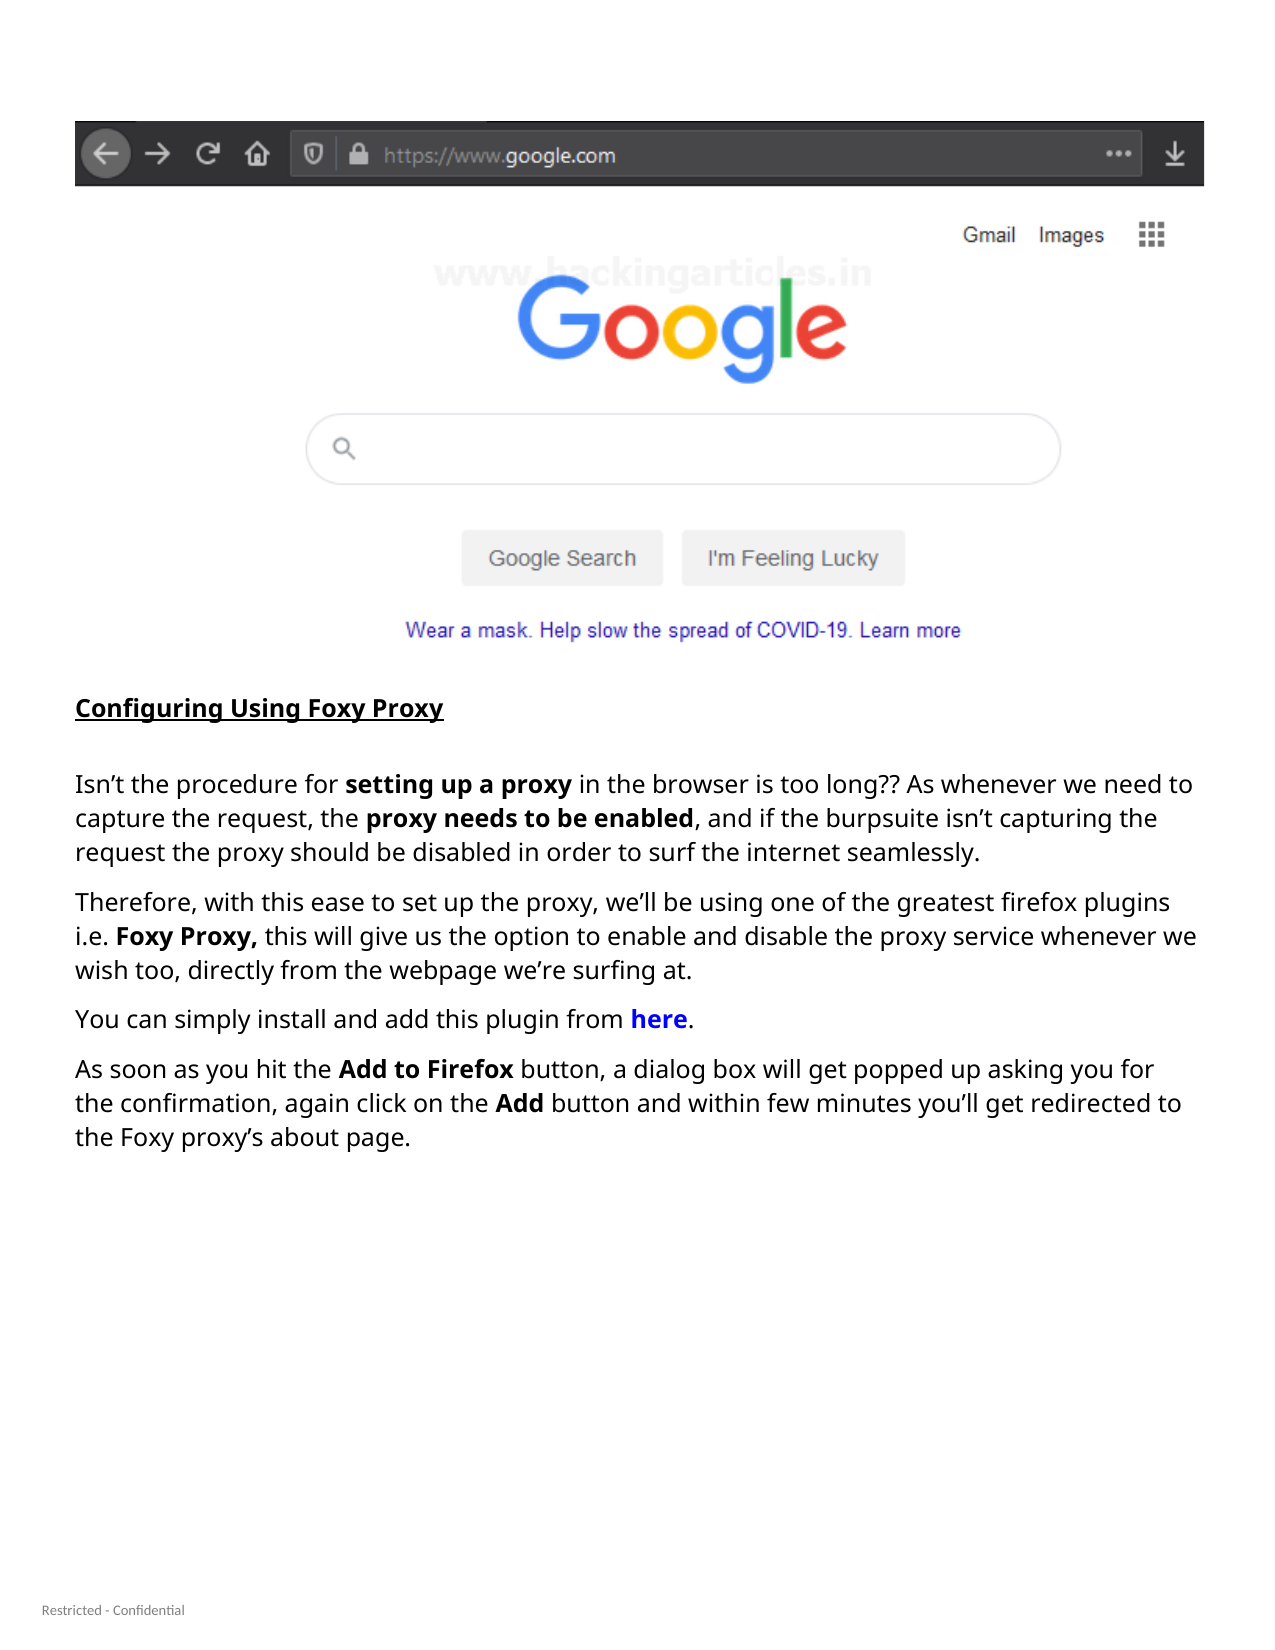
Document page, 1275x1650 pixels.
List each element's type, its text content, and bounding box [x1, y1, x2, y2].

subtitle Configuring Using Foxy Proxy [75, 691, 1200, 724]
text You can simply install and add this plugin from here. [75, 1002, 1200, 1036]
text Therefore, with this ease to set up the proxy, we’ll be using one of the greatest firefox plugins i.e. Foxy Proxy, this will give us the option to enable and disable the proxy service whenever we wish too, directly from the webpage we’re surfing at. [75, 884, 1200, 986]
text Isn’t the procedure for setting up a proxy in the browser is too long?? As whenever we need to capture the request, the proxy needs to be enabled, and if the burpsuite isn’t capturing the request the proxy should be disabled in order to surf the internet seamlessly. [75, 766, 1200, 868]
text As soon as you hit the Add to Firefox button, a dialog box will get popped up asking you for the confirmation, again click on the Add button and within few minutes you’ll get redirected to the Foxy proxy’s about page. [75, 1052, 1200, 1154]
picture [75, 121, 1205, 675]
